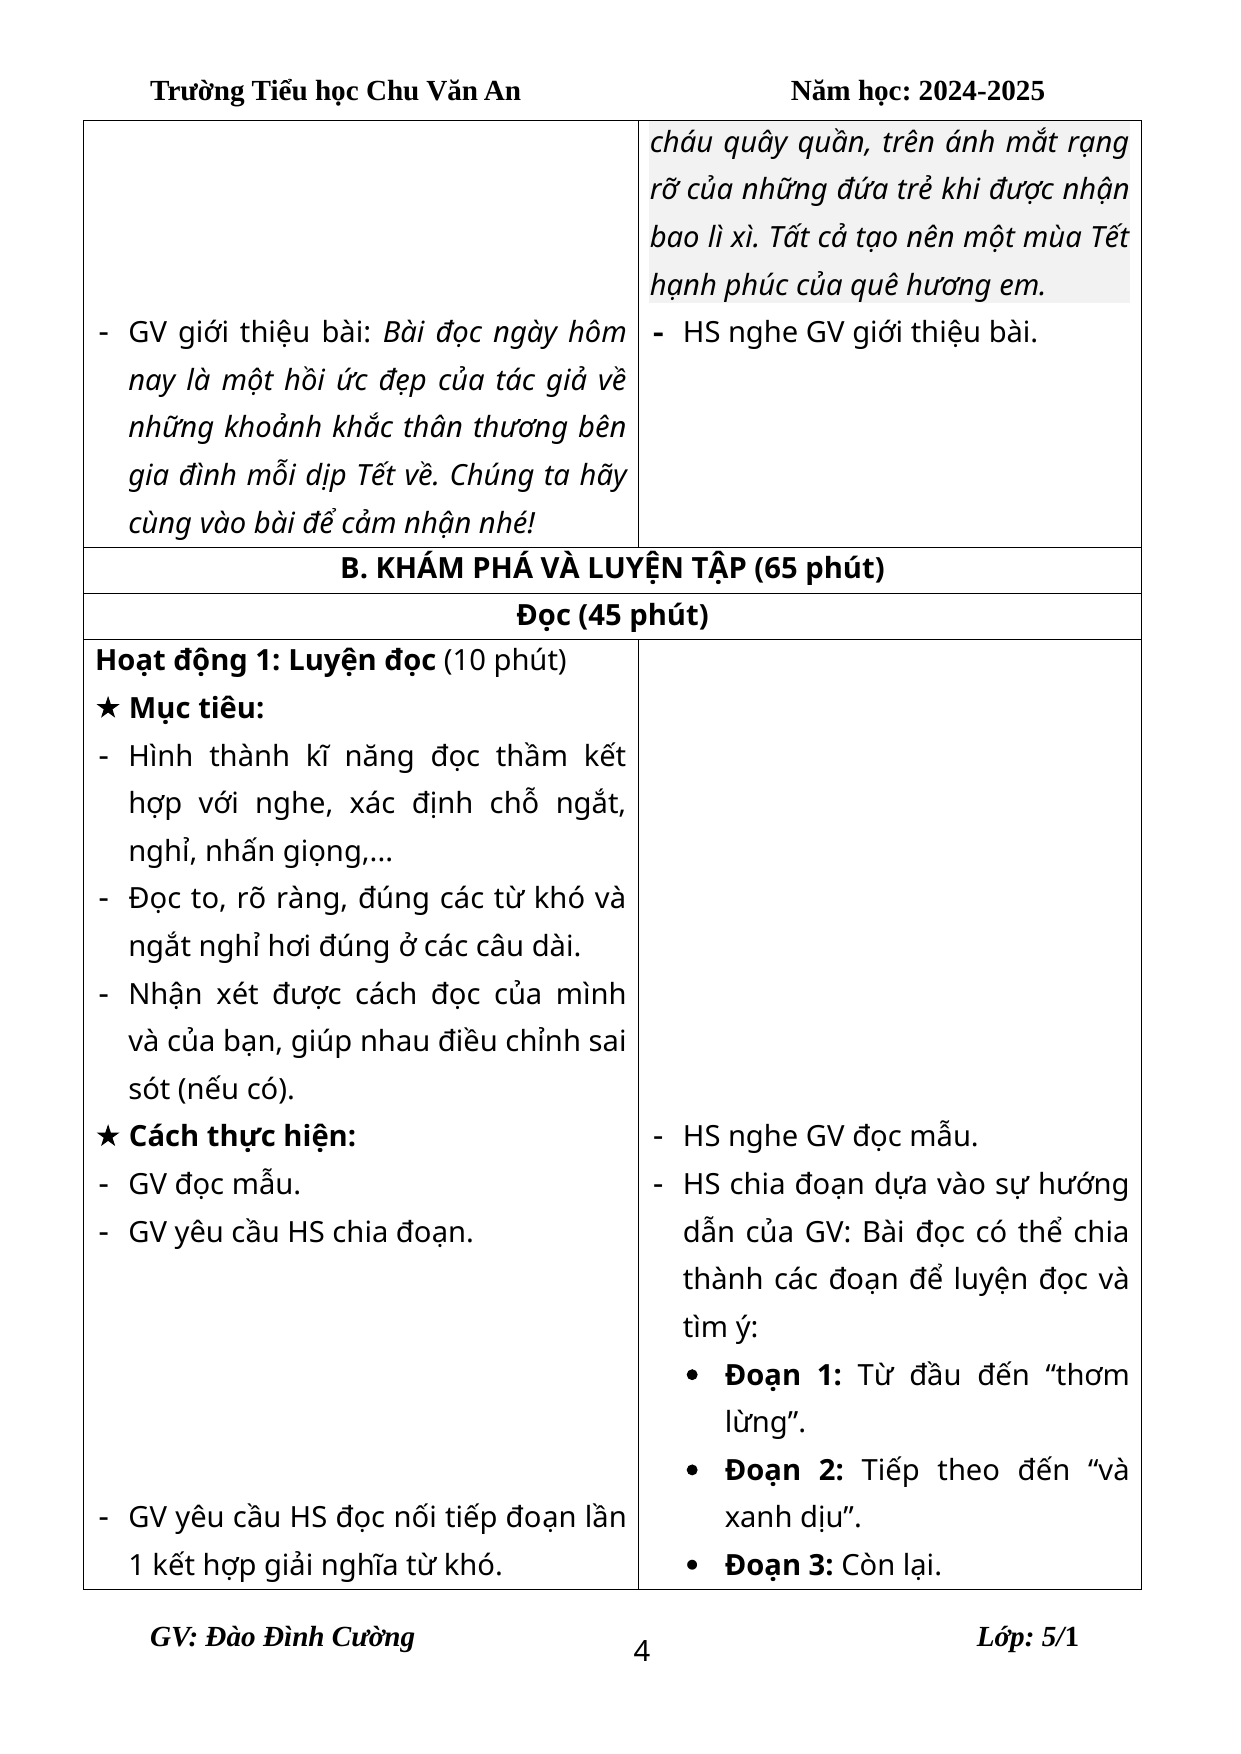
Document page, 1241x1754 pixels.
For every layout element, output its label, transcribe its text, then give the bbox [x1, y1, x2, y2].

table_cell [639, 640, 1141, 1589]
table_cell Đọc (45 phút) [84, 594, 1141, 639]
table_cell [84, 640, 638, 1589]
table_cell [639, 121, 1141, 547]
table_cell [84, 121, 638, 547]
table_cell B. KHÁM PHÁ VÀ LUYỆN TẬP (65 phút) [84, 548, 1141, 593]
